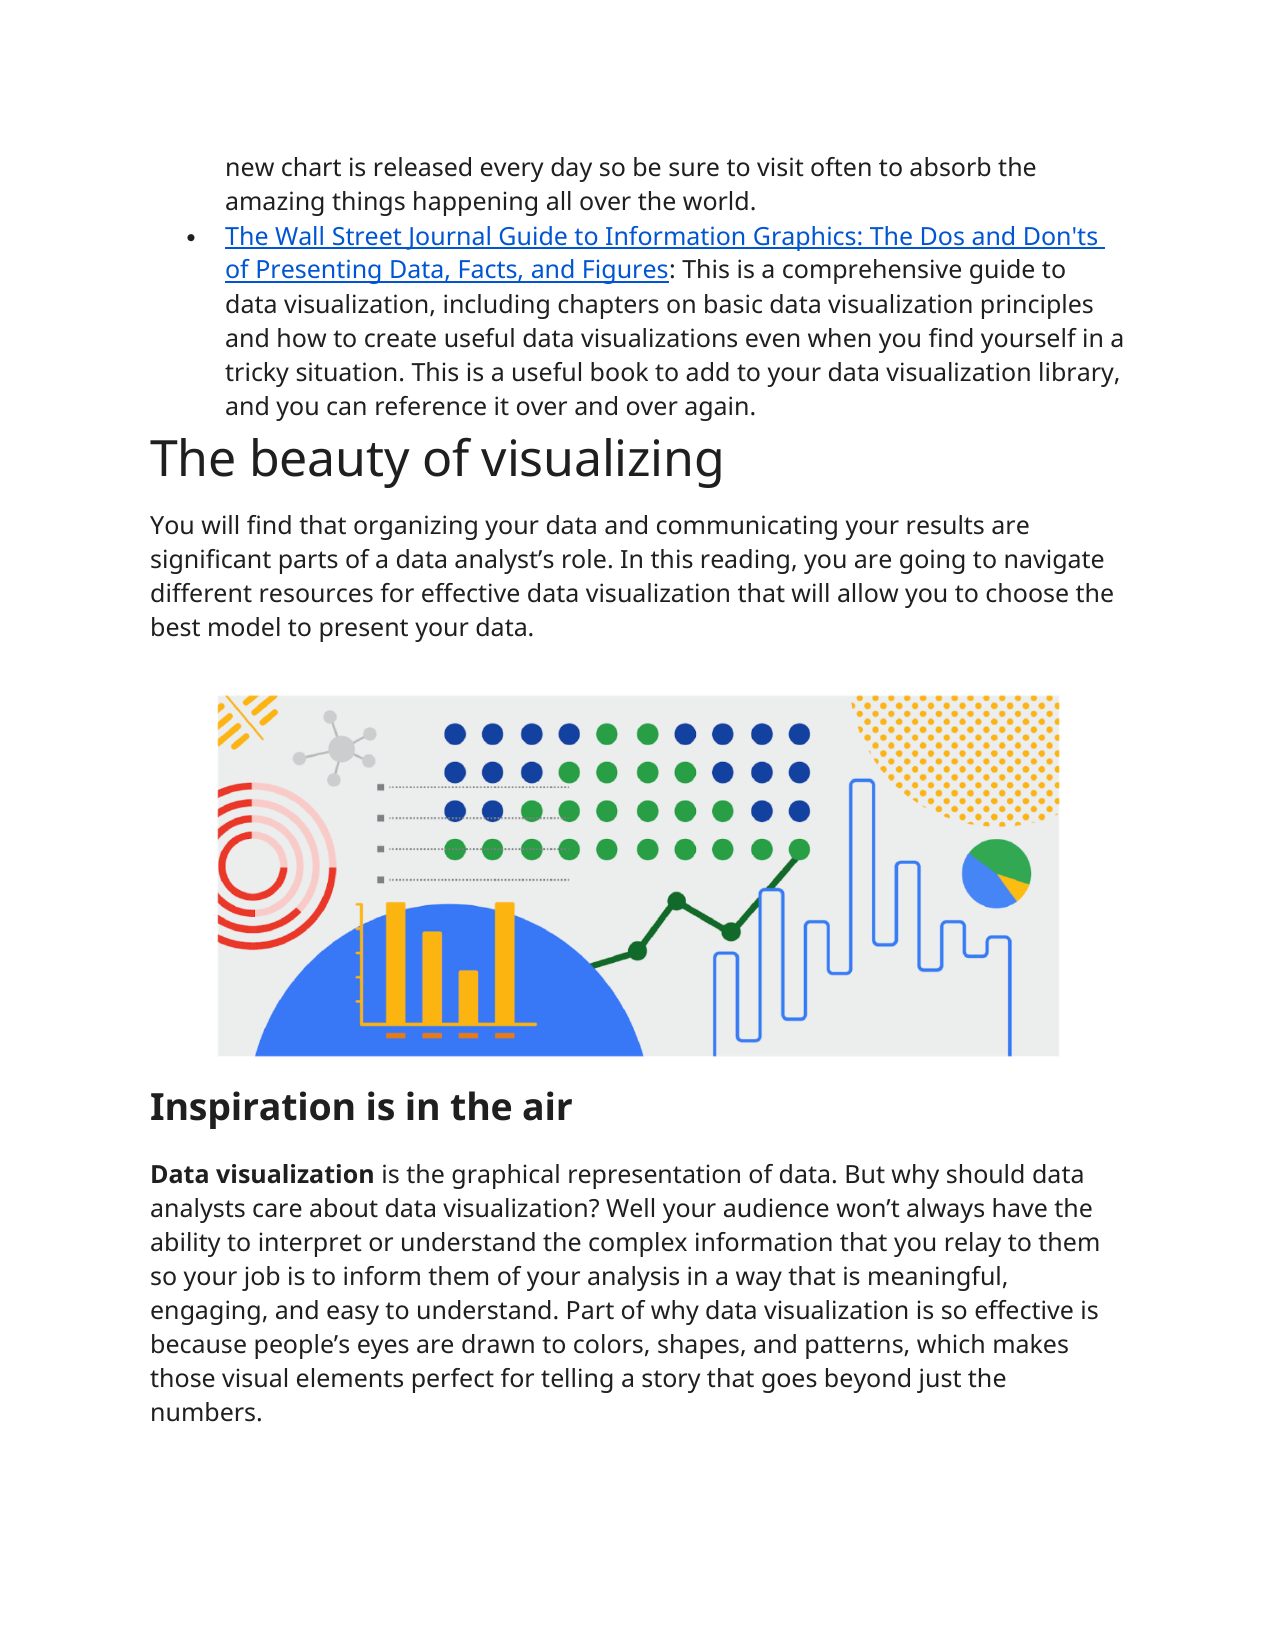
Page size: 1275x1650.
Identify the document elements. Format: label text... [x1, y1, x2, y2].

text The beauty of visualizing [150, 422, 1125, 491]
list The Wall Street Journal Guide to Information Graphics: The Dos and Don'ts of Presenting Data, Facts, and Figures: This is a comprehensive guide to data visualization, including chapters on basic data visualization principles and how to create useful data visualizations even when you find yourself in a tricky situation. This is a useful book to add to your data visualization library, and you can reference it over and over again. [187, 218, 1125, 422]
text Data visualization is the graphical representation of data. But why should data analysts care about data visualization? Well your audience won’t always have the ability to interpret or understand the complex information that you relay to them so your job is to inform them of your analysis in a way that is meaningful, engaging, and easy to understand. Part of why data visualization is so effective is because people’s eyes are drawn to colors, shapes, and patterns, which makes those visual elements perfect for telling a story that goes beyond just the numbers. [150, 1156, 1125, 1429]
text You will find that organizing your data and communicating your results are significant parts of a data analyst’s role. In this reading, you are going to navigate different resources for effective data visualization that will allow you to choose the best model to present your data. [150, 507, 1125, 643]
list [187, 150, 1125, 218]
picture [150, 668, 1125, 1081]
text Inspiration is in the air [150, 1081, 1125, 1131]
